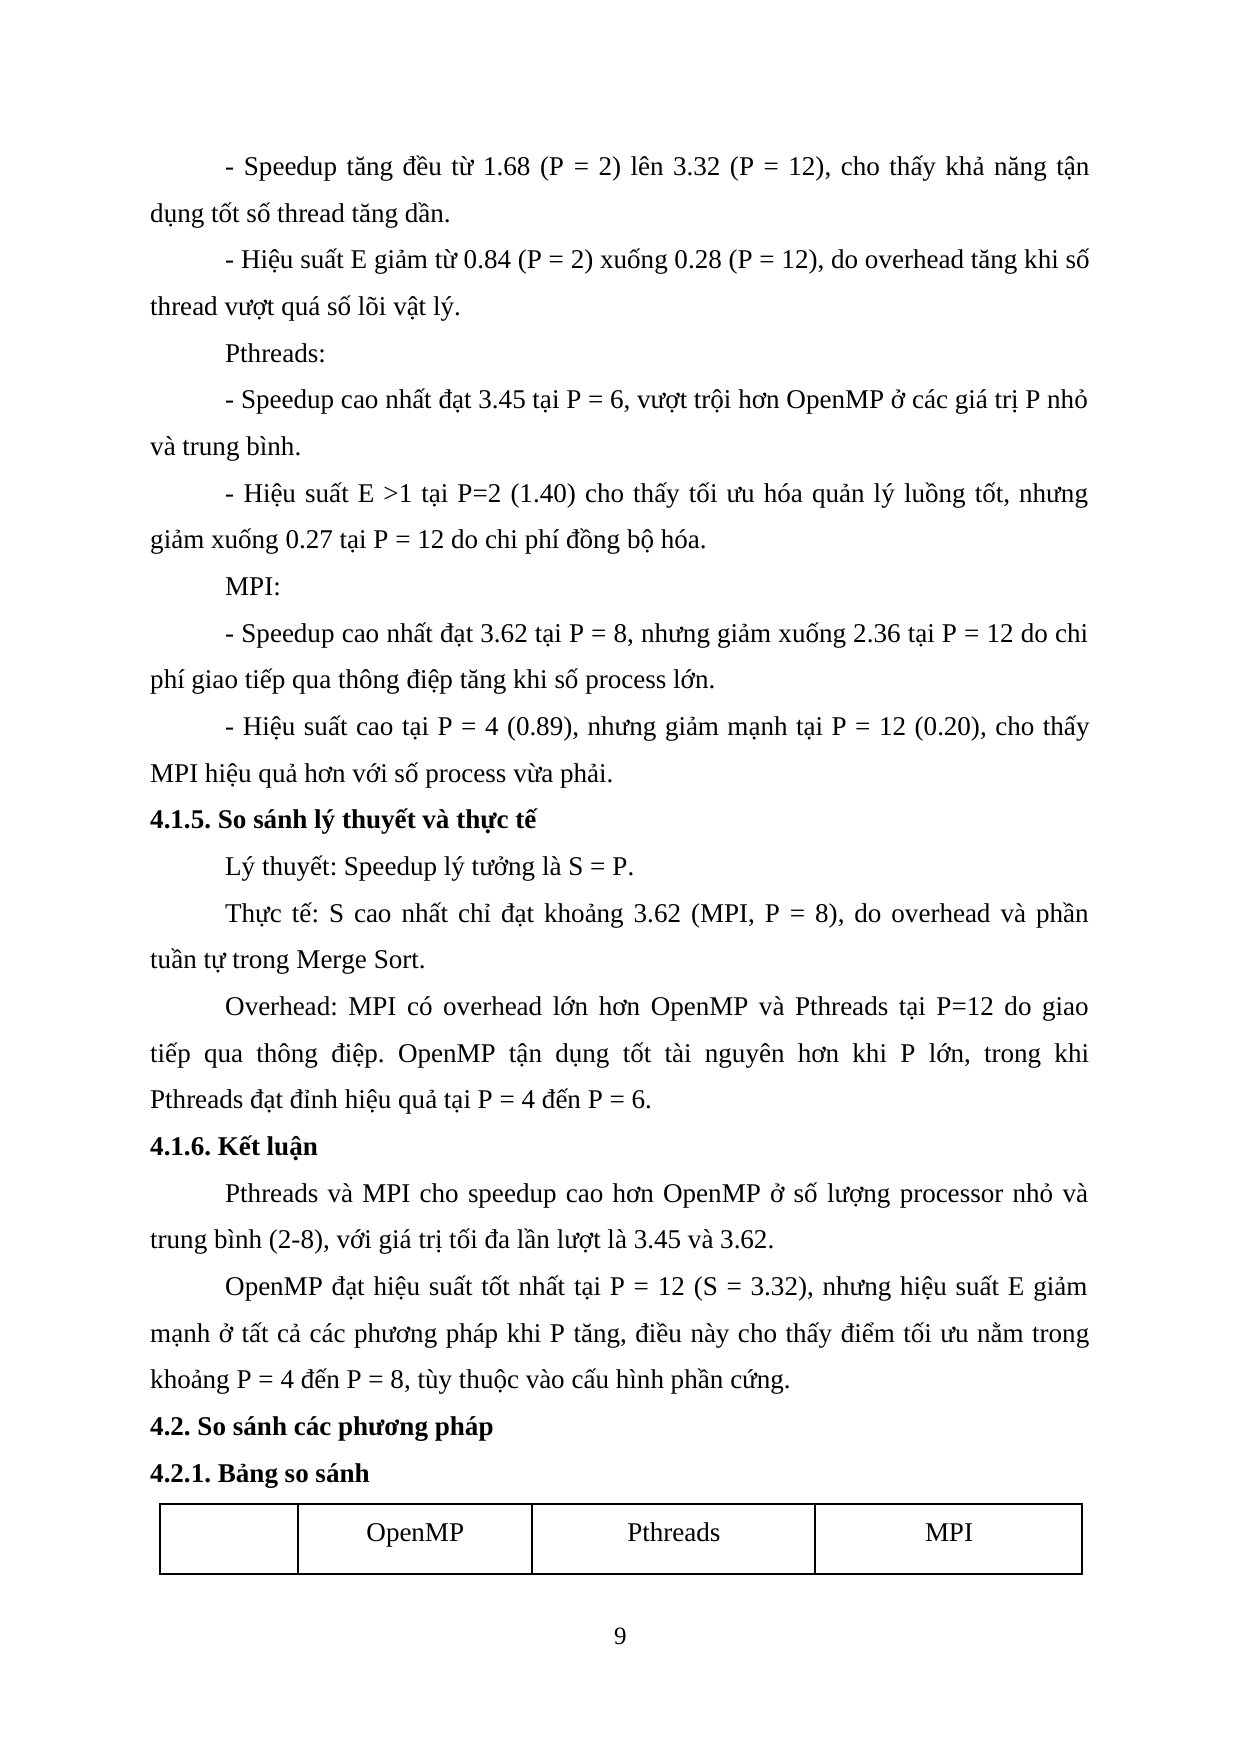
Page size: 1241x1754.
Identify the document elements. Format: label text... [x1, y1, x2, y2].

text OpenMP đạt hiệu suất tốt nhất tại P = 12 (S = 3.32), nhưng hiệu suất E giảm mạnh ở tất cả các phương pháp khi P tăng, điều này cho thấy điểm tối ưu nằm trong khoảng P = 4 đến P = 8, tùy thuộc vào cấu hình phần cứng. [150, 1270, 1090, 1394]
table_header MPI [816, 1505, 1081, 1573]
subtitle 4.2. So sánh các phương pháp [150, 1410, 1090, 1441]
text Pthreads: [150, 337, 1090, 368]
text - Speedup cao nhất đạt 3.62 tại P = 8, nhưng giảm xuống 2.36 tại P = 12 do chi phí giao tiếp qua thông điệp tăng khi số process lớn. [150, 617, 1090, 694]
subtitle 4.2.1. Bảng so sánh [150, 1457, 1090, 1488]
subtitle 4.1.5. So sánh lý thuyết và thực tế [150, 803, 1090, 834]
text Pthreads và MPI cho speedup cao hơn OpenMP ở số lượng processor nhỏ và trung bình (2-8), với giá trị tối đa lần lượt là 3.45 và 3.62. [150, 1177, 1090, 1254]
text Thực tế: S cao nhất chỉ đạt khoảng 3.62 (MPI, P = 8), do overhead và phần tuần tự trong Merge Sort. [150, 897, 1090, 974]
text Lý thuyết: Speedup lý tưởng là S = P. [150, 850, 1090, 881]
text Overhead: MPI có overhead lớn hơn OpenMP và Pthreads tại P=12 do giao tiếp qua thông điệp. OpenMP tận dụng tốt tài nguyên hơn khi P lớn, trong khi Pthreads đạt đỉnh hiệu quả tại P = 4 đến P = 6. [150, 990, 1090, 1114]
text - Hiệu suất E >1 tại P=2 (1.40) cho thấy tối ưu hóa quản lý luồng tốt, nhưng giảm xuống 0.27 tại P = 12 do chi phí đồng bộ hóa. [150, 477, 1090, 554]
subtitle 4.1.6. Kết luận [150, 1130, 1090, 1161]
text - Hiệu suất cao tại P = 4 (0.89), nhưng giảm mạnh tại P = 12 (0.20), cho thấy MPI hiệu quả hơn với số process vừa phải. [150, 710, 1090, 788]
table_header OpenMP [299, 1505, 531, 1573]
text - Speedup cao nhất đạt 3.45 tại P = 6, vượt trội hơn OpenMP ở các giá trị P nhỏ và trung bình. [150, 383, 1090, 461]
table_header Pthreads [533, 1505, 814, 1573]
text - Speedup tăng đều từ 1.68 (P = 2) lên 3.32 (P = 12), cho thấy khả năng tận dụng tốt số thread tăng dần. [150, 150, 1090, 228]
table_header [161, 1505, 297, 1573]
text - Hiệu suất E giảm từ 0.84 (P = 2) xuống 0.28 (P = 12), do overhead tăng khi số thread vượt quá số lõi vật lý. [150, 243, 1090, 321]
text MPI: [150, 570, 1090, 601]
